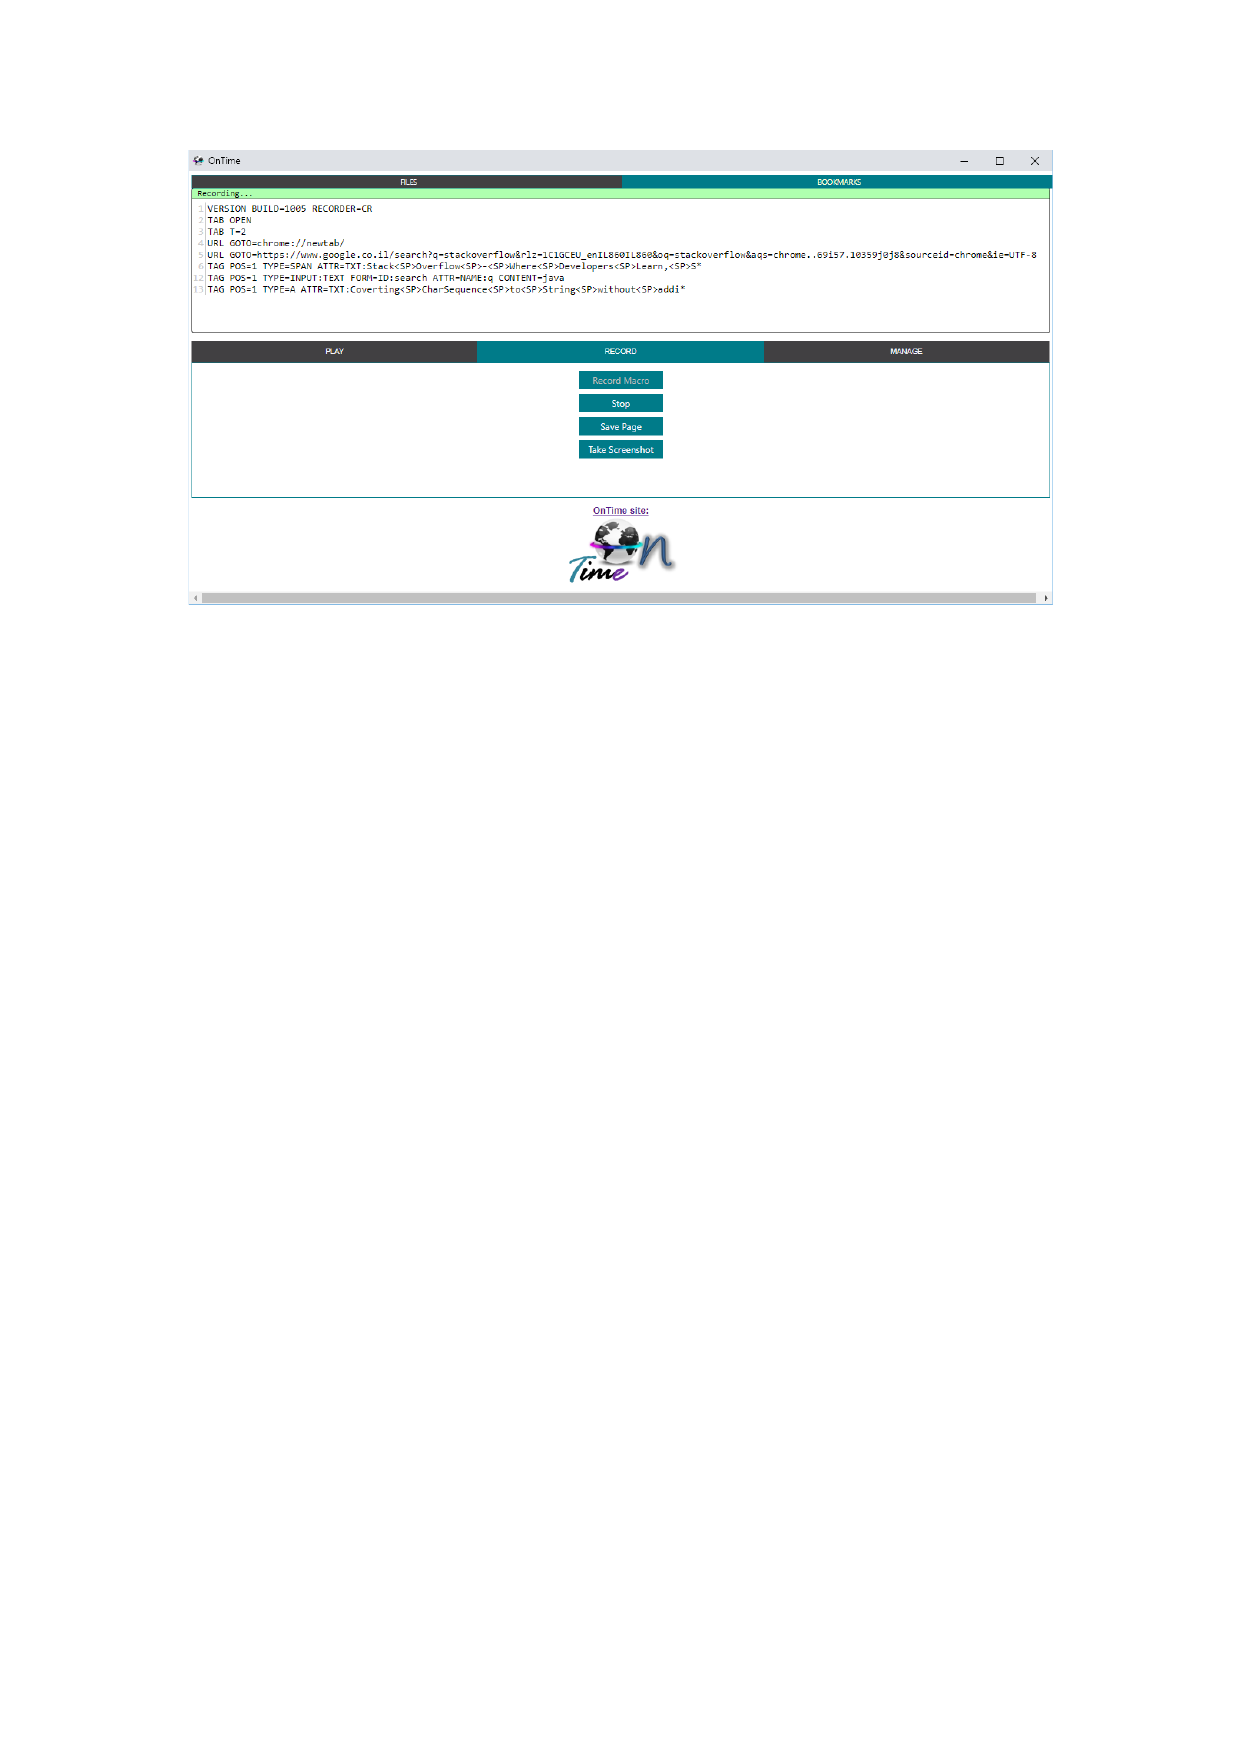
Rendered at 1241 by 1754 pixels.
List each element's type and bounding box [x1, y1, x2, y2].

picture [188, 150, 1053, 605]
